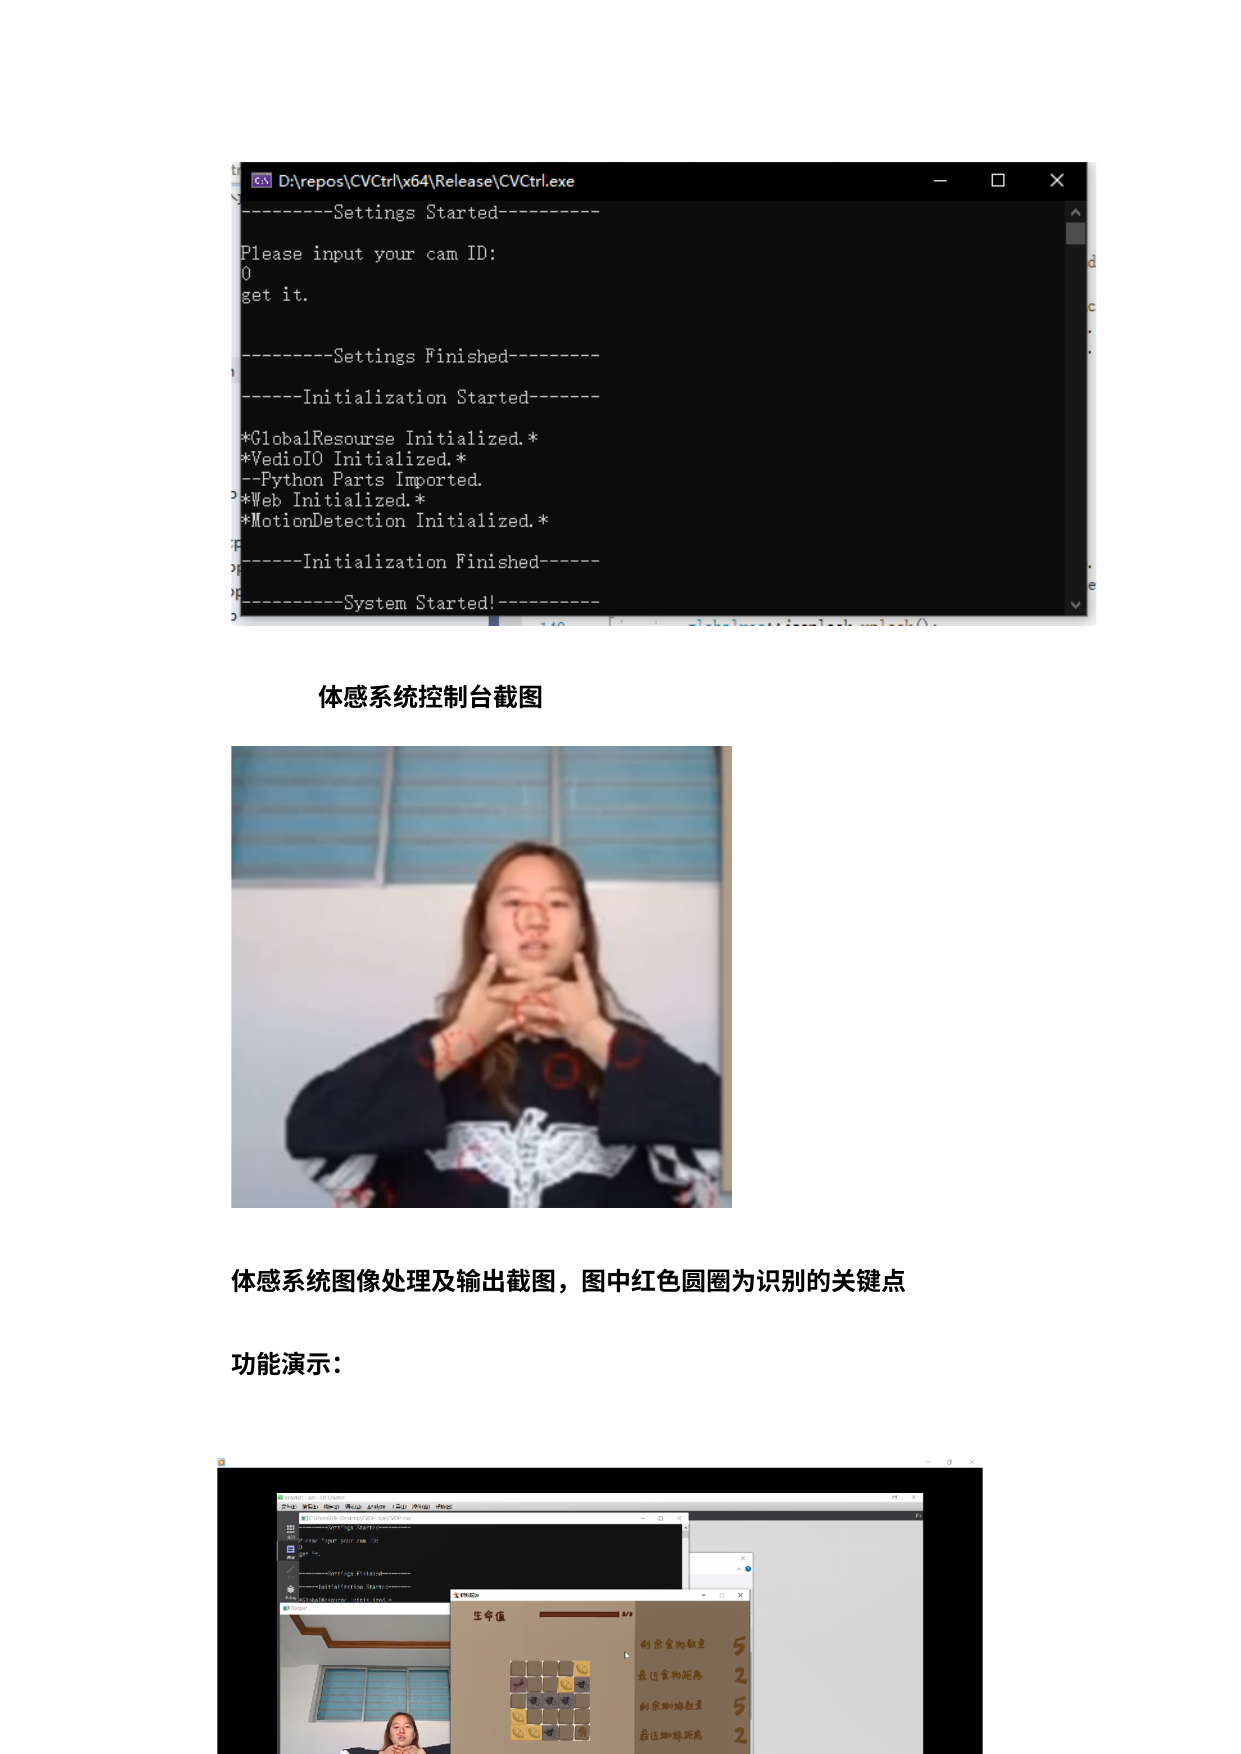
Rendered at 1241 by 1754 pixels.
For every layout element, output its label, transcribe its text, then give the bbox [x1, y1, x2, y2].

list 体感系统控制台截图 [275, 663, 1053, 728]
list 功能演示： [187, 1330, 1053, 1395]
picture [231, 746, 732, 1208]
picture [231, 162, 1097, 626]
picture [217, 1457, 983, 1754]
list 体感系统图像处理及输出截图，图中红色圆圈为识别的关键点 [187, 1247, 1053, 1312]
